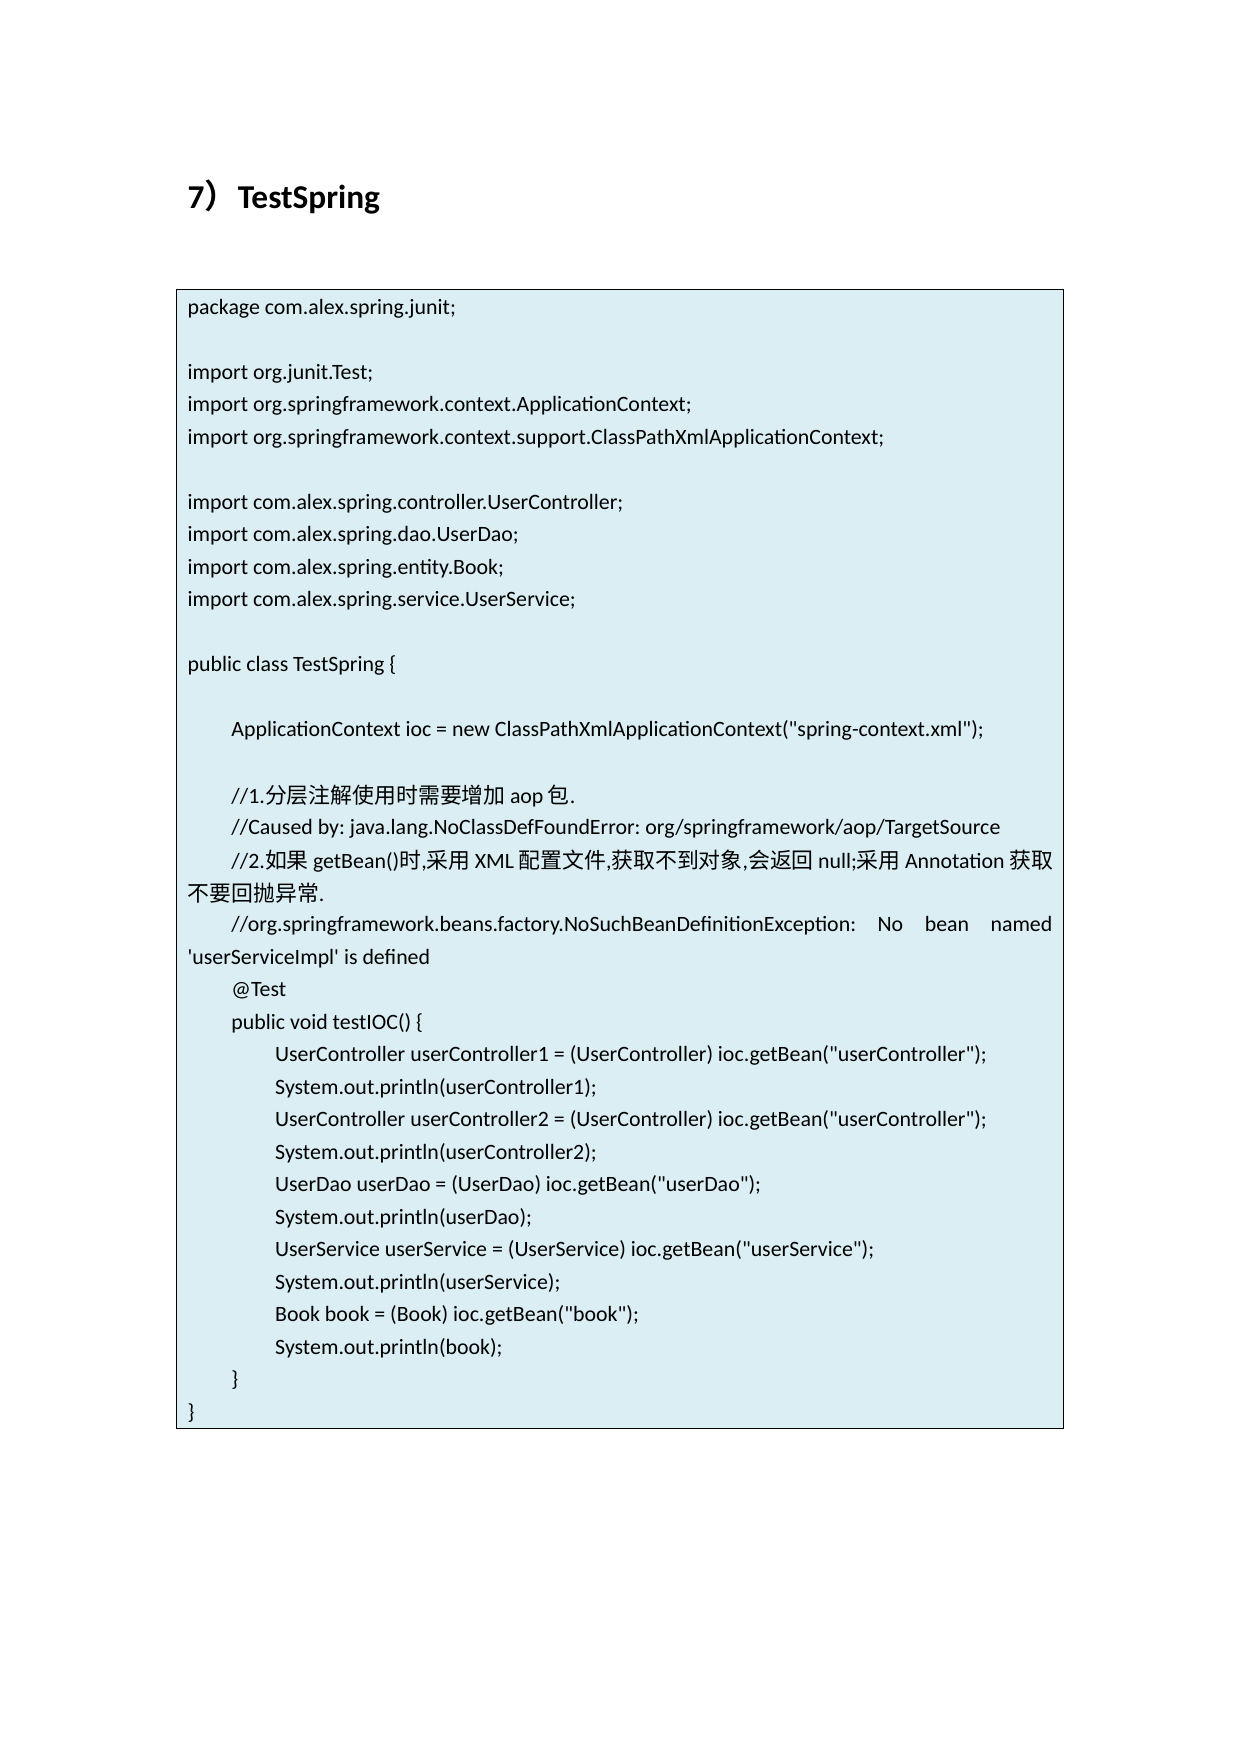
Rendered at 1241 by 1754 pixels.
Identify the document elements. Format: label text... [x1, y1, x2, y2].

subtitle 7）TestSpring [187, 162, 1053, 227]
table_header package com.alex.spring.junit; import org.junit.Test; import org.springframework.context.ApplicationContext; import org.springframework.context.support.ClassPathXmlApplicationContext; import com.alex.spring.controller.UserController; import com.alex.spring.dao.UserDao; import com.alex.spring.entity.Book; import com.alex.spring.service.UserService; public class TestSpring { ApplicationContext ioc = new ClassPathXmlApplicationContext("spring-context.xml"); //1.分层注解使用时需要增加aop包. //Caused by: java.lang.NoClassDefFoundError: org/springframework/aop/TargetSource //2.如果getBean()时,采用XML配置文件,获取不到对象,会返回null;采用Annotation获取不要回抛异常. //org.springframework.beans.factory.NoSuchBeanDefinitionException: No bean named 'userServiceImpl' is defined @Test public void testIOC() { UserController userController1 = (UserController) ioc.getBean("userController"); System.out.println(userController1); UserController userController2 = (UserController) ioc.getBean("userController"); System.out.println(userController2); UserDao userDao = (UserDao) ioc.getBean("userDao"); System.out.println(userDao); UserService userService = (UserService) ioc.getBean("userService"); System.out.println(userService); Book book = (Book) ioc.getBean("book"); System.out.println(book); } } [177, 290, 1063, 1428]
